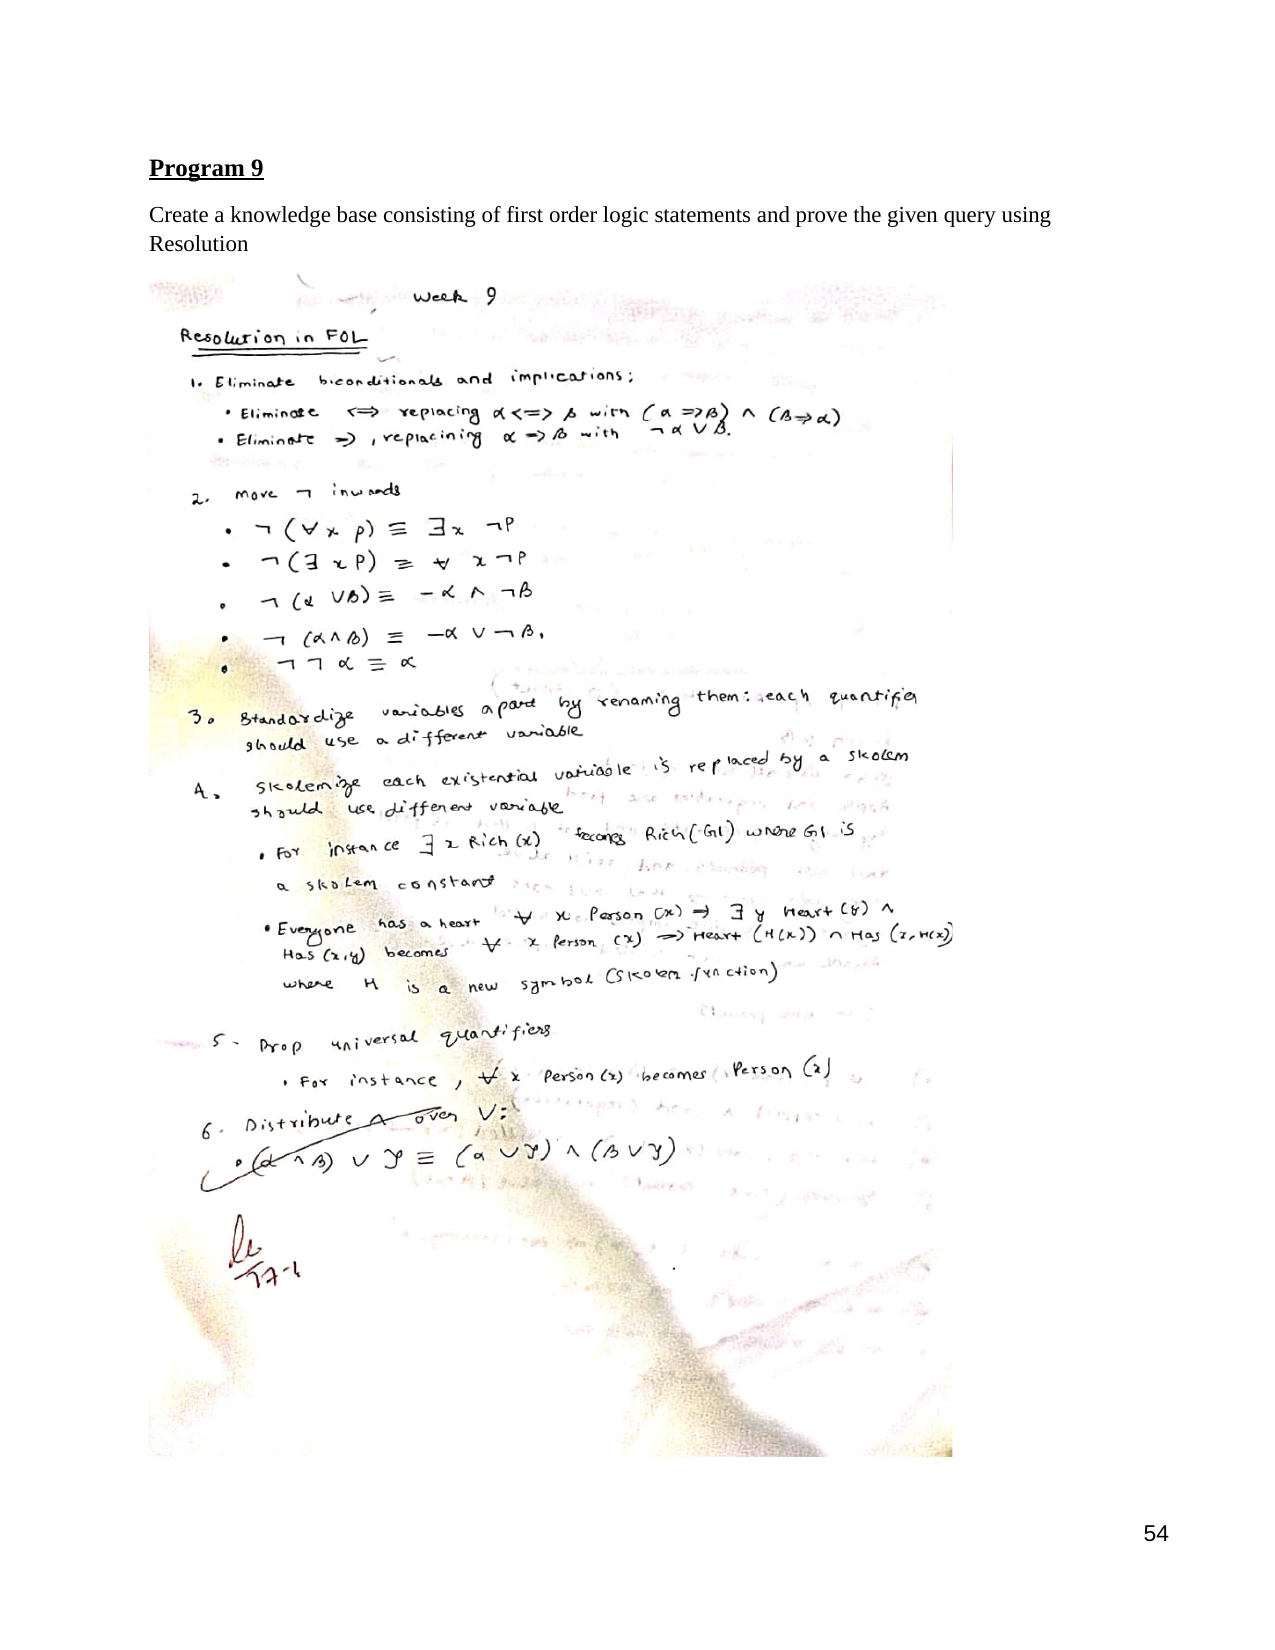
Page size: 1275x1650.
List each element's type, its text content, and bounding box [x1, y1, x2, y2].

picture [148, 274, 953, 1457]
text Program 9 [149, 153, 1131, 182]
text Create a knowledge base consisting of first order logic statements and prove the given query using Resolution [149, 201, 1131, 256]
